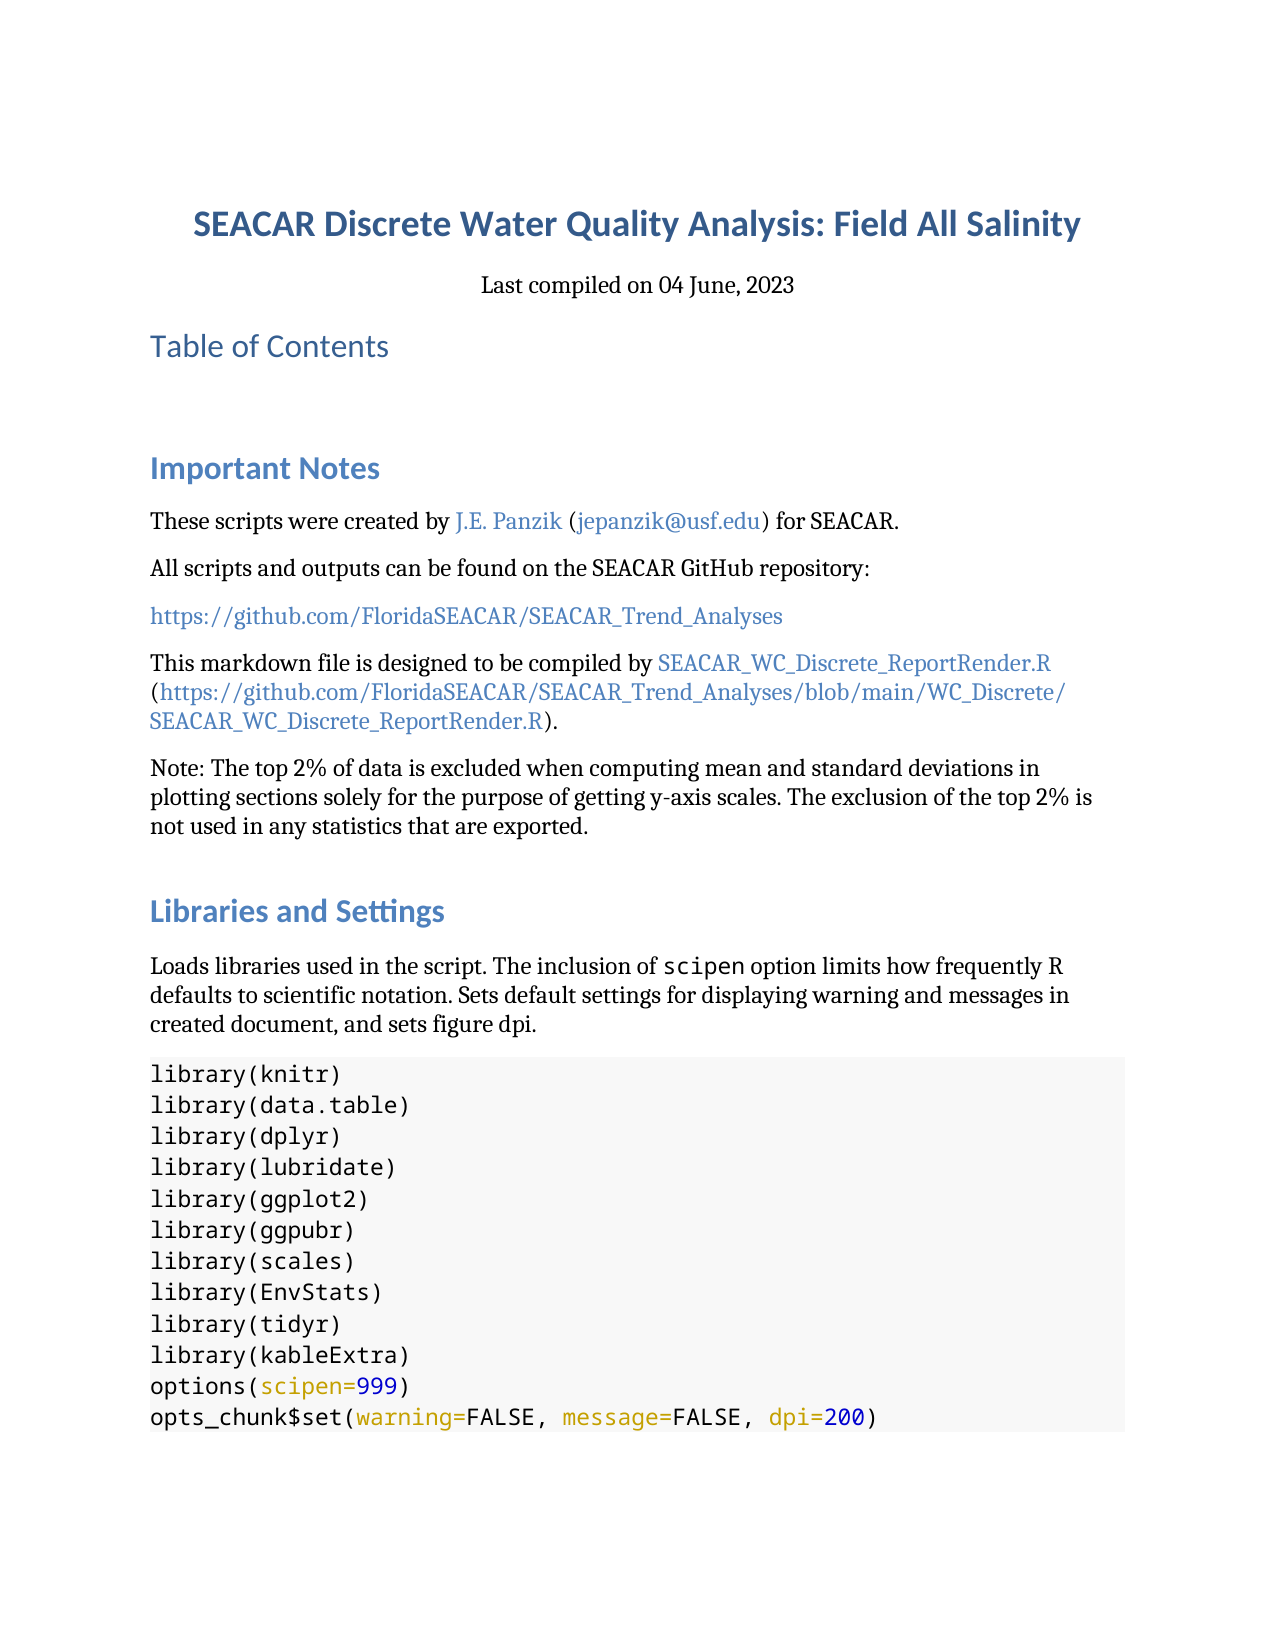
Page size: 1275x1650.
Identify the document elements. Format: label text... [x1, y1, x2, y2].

subtitle Important Notes [150, 447, 1125, 488]
text This markdown file is designed to be compiled by SEACAR_WC_Discrete_ReportRender.R (https://github.com/FloridaSEACAR/SEACAR_Trend_Analyses/blob/main/WC_Discrete/SEACAR_WC_Discrete_ReportRender.R). [150, 649, 1125, 736]
subtitle Libraries and Settings [150, 891, 1125, 931]
title SEACAR Discrete Water Quality Analysis: Field All Salinity [150, 200, 1125, 246]
text Last compiled on 04 June, 2023 [150, 271, 1125, 299]
text All scripts and outputs can be found on the SEACAR GitHub repository: [150, 554, 1125, 583]
text Note: The top 2% of data is excluded when computing mean and standard deviations in plotting sections solely for the purpose of getting y-axis scales. The exclusion of the top 2% is not used in any statistics that are exported. [150, 754, 1125, 841]
text library(knitr) library(data.table) library(dplyr) library(lubridate) library(ggplot2) library(ggpubr) library(scales) library(EnvStats) library(tidyr) library(kableExtra) options(scipen=999) opts_chunk$set(warning=FALSE, message=FALSE, dpi=200) [150, 1057, 1125, 1432]
text Loads libraries used in the script. The inclusion of scipen option limits how frequently R defaults to scientific notation. Sets default settings for displaying warning and messages in created document, and sets figure dpi. [150, 950, 1125, 1039]
text https://github.com/FloridaSEACAR/SEACAR_Trend_Analyses [150, 602, 1125, 631]
text These scripts were created by J.E. Panzik (jepanzik@usf.edu) for SEACAR. [150, 507, 1125, 536]
